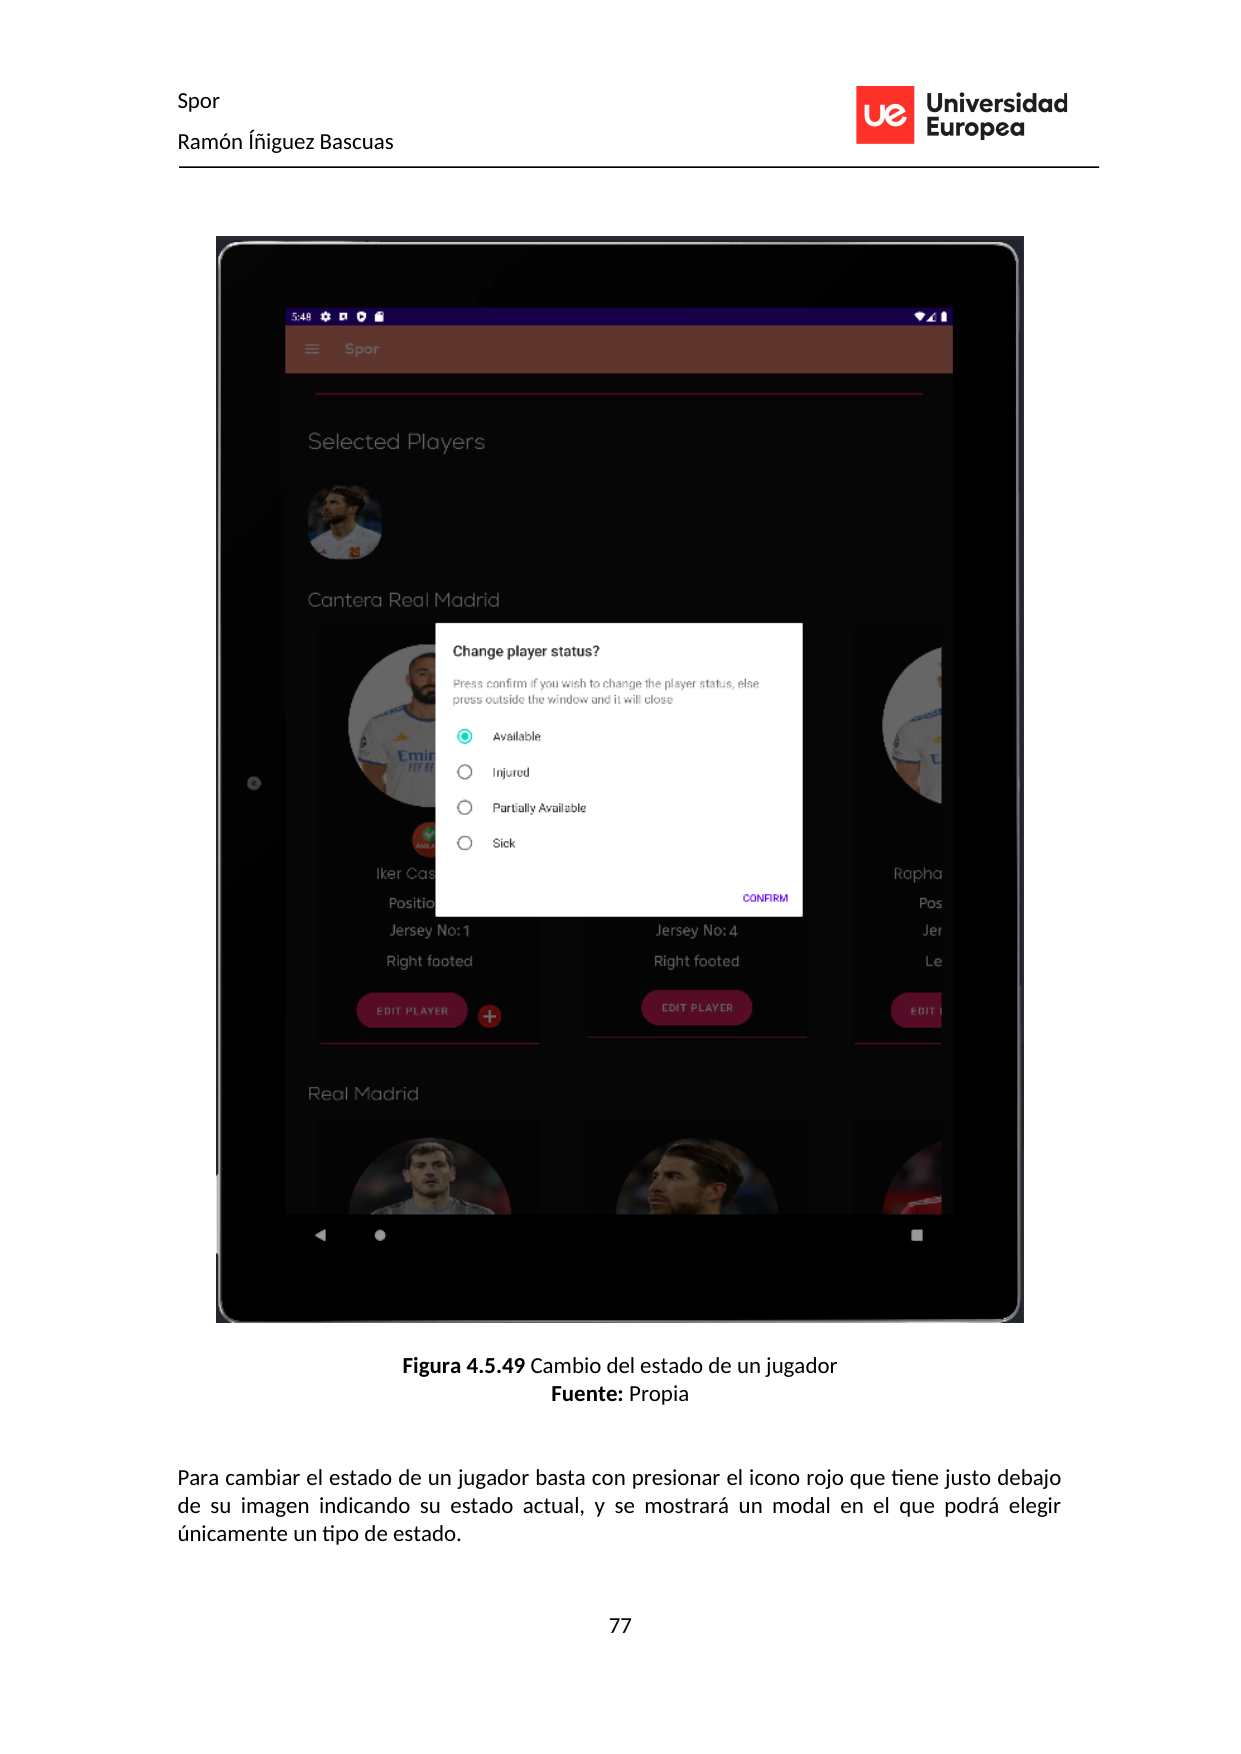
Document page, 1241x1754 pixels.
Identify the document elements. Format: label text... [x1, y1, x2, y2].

text Para cambiar el estado de un jugador basta con presionar el icono rojo que tiene justo debajo de su imagen indicando su estado actual, y se mostrará un modal en el que podrá elegir únicamente un tipo de estado. [177, 1463, 1063, 1547]
picture [216, 236, 1024, 1323]
picture [856, 86, 1068, 144]
